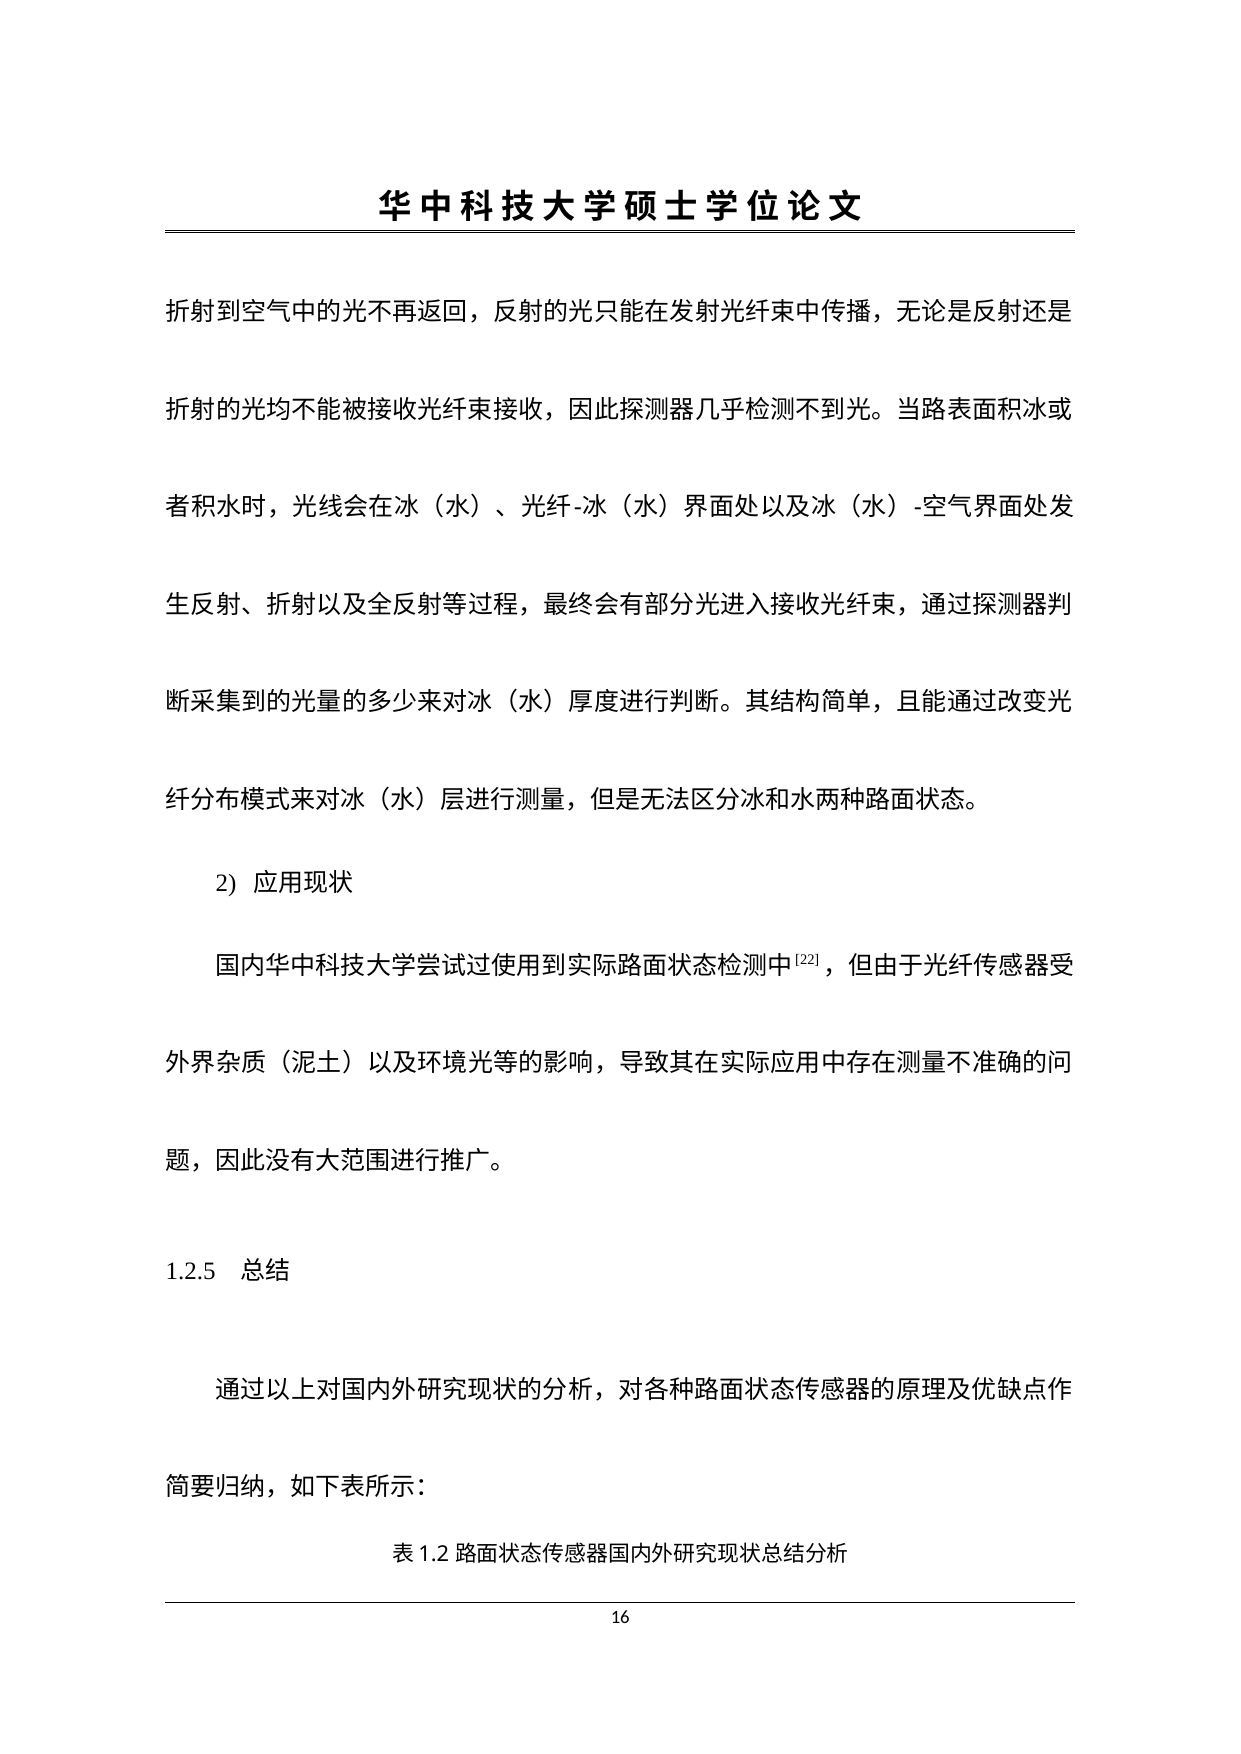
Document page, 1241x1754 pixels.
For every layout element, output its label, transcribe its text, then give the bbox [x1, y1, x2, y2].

list 应用现状 [215, 848, 1075, 913]
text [165, 277, 1075, 830]
list 总结 [165, 1236, 1075, 1301]
text 通过以上对国内外研究现状的分析，对各种路面状态传感器的原理及优缺点作简要归纳，如下表所示： [165, 1355, 1075, 1517]
text 表1.2 路面状态传感器国内外研究现状总结分析 [165, 1535, 1075, 1568]
text 国内华中科技大学尝试过使用到实际路面状态检测中[22] ，但由于光纤传感器受外界杂质（泥土）以及环境光等的影响，导致其在实际应用中存在测量不准确的问题，因此没有大范围进行推广。 [165, 931, 1075, 1191]
